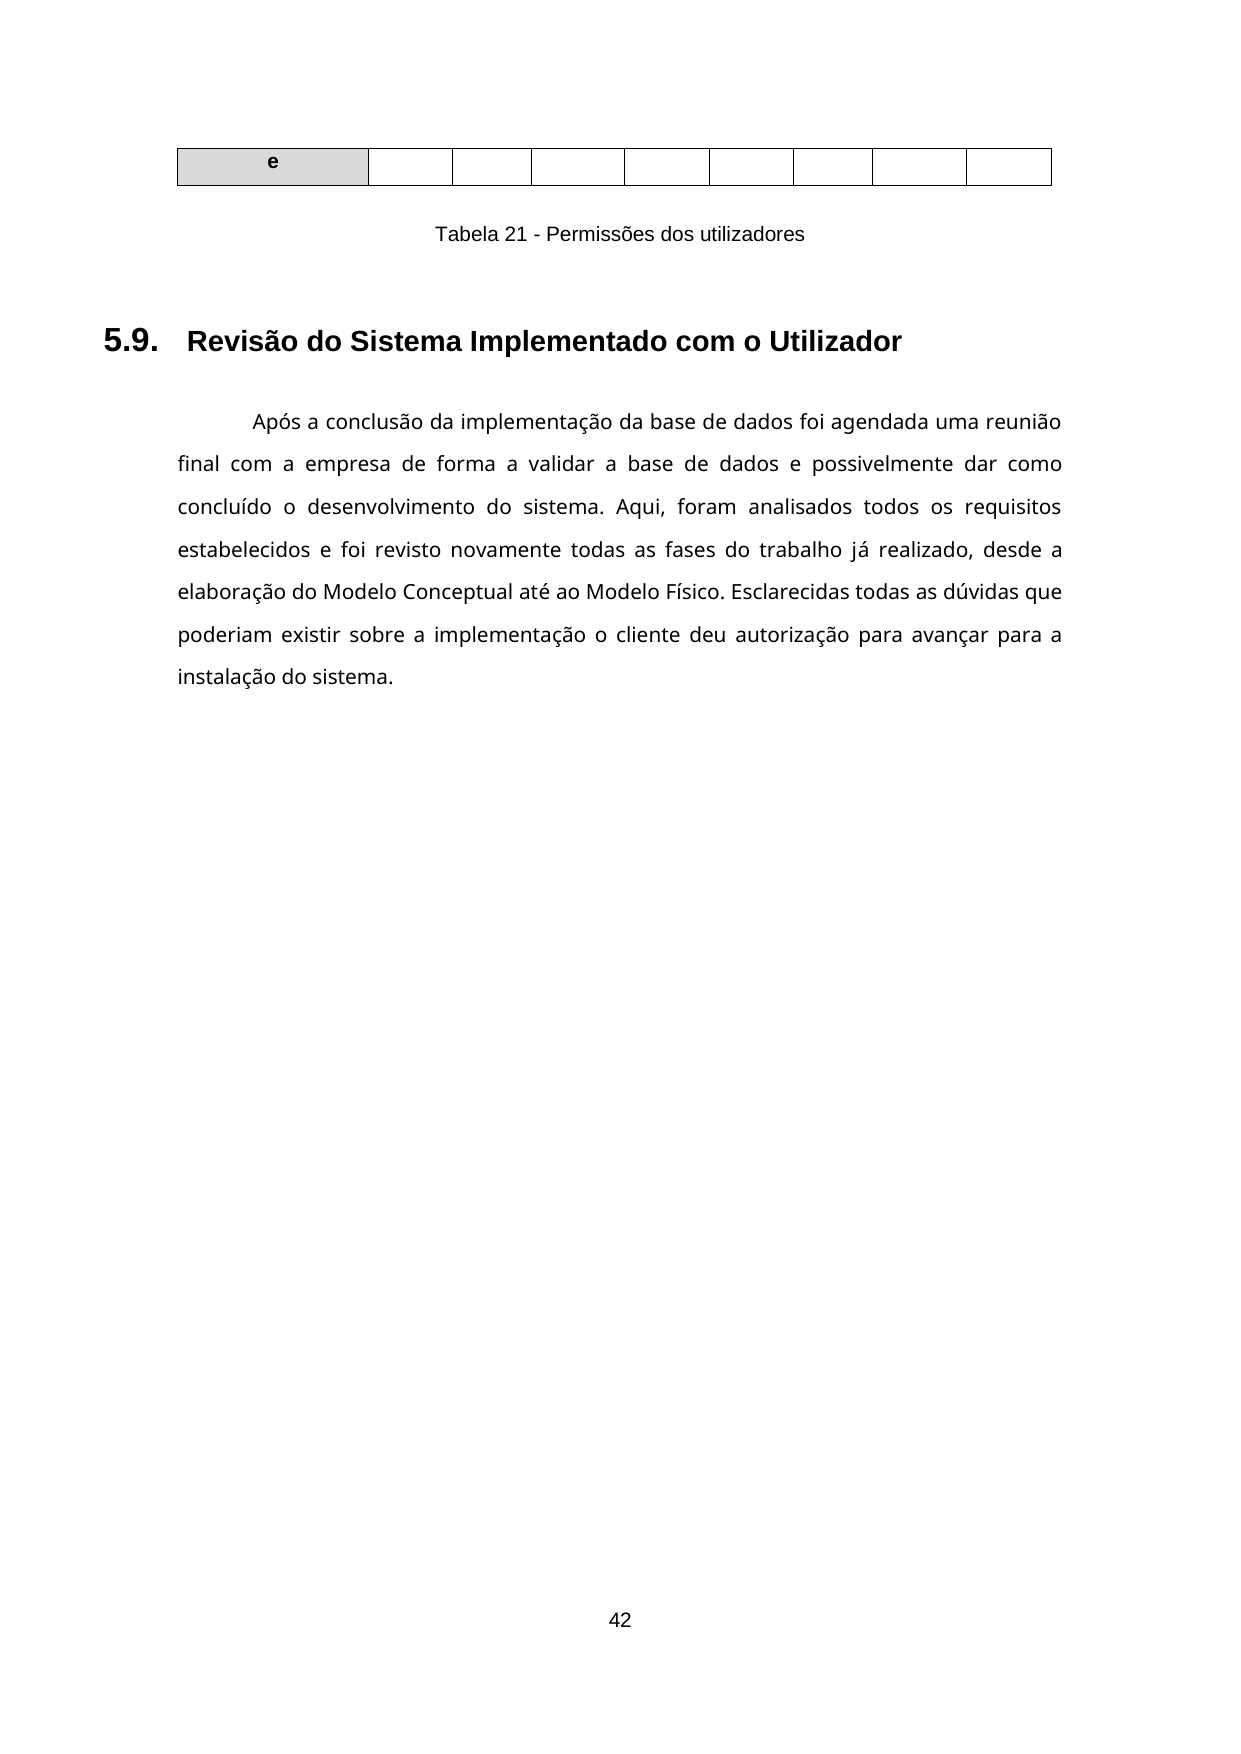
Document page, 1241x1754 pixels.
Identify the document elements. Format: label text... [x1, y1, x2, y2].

text Tabela 21 - Permissões dos utilizadores [177, 222, 1063, 246]
text Revisão do Sistema Implementado com o Utilizador [103, 320, 1063, 358]
table_cell x [369, 149, 452, 185]
table_cell Prova_TipoTeste [178, 149, 368, 185]
table_cell x [710, 149, 793, 185]
text Após a conclusão da implementação da base de dados foi agendada uma reunião final com a empresa de forma a validar a base de dados e possivelmente dar como concluído o desenvolvimento do sistema. Aqui, foram analisados todos os requisitos estabelecidos e foi revisto novamente todas as fases do trabalho já realizado, desde a elaboração do Modelo Conceptual até ao Modelo Físico. Esclarecidas todas as dúvidas que poderiam existir sobre a implementação o cliente deu autorização para avançar para a instalação do sistema. [177, 407, 1063, 691]
table_cell x [532, 149, 624, 185]
table_cell [967, 149, 1051, 185]
table_cell x [453, 149, 531, 185]
table_cell [794, 149, 872, 185]
table_cell x [625, 149, 709, 185]
table_cell [873, 149, 966, 185]
